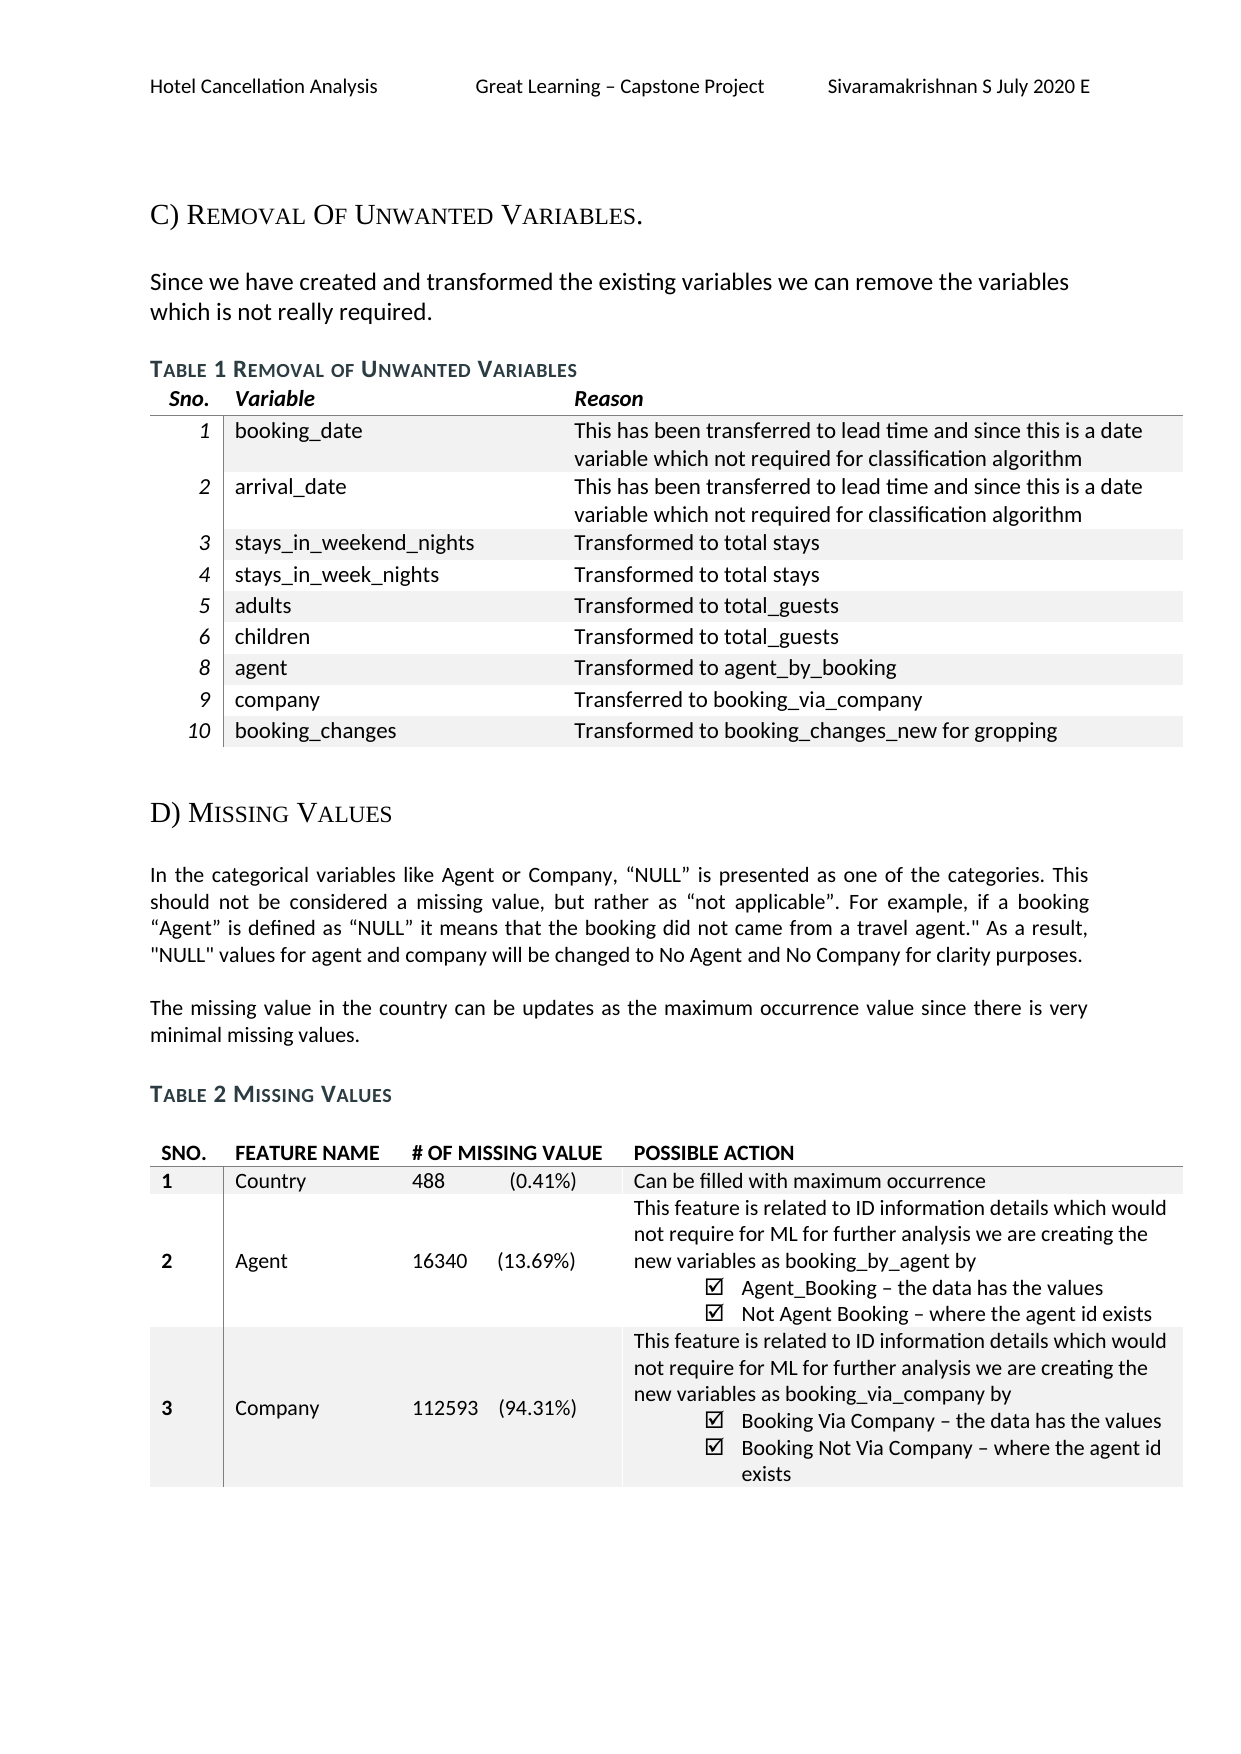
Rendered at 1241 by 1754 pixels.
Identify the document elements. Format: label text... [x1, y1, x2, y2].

table_cell 4 [150, 560, 223, 591]
table_cell This feature is related to ID information details which would not require for ML for further analysis we are creating the new variables as booking_via_company by Booking Via Company – the data has the values Booking Not Via Company – where the agent id exists [623, 1327, 1183, 1487]
table_header Sno. [150, 384, 223, 415]
table_cell agent [224, 654, 563, 685]
table_cell 10 [150, 716, 223, 747]
table_cell This has been transferred to lead time and since this is a date variable which not required for classification algorithm [563, 416, 1183, 472]
table_cell children [224, 622, 563, 653]
table_header Possible Action [623, 1140, 1183, 1166]
table_cell 6 [150, 622, 223, 653]
table_cell Transformed to total_guests [563, 591, 1183, 622]
table_cell booking_date [224, 416, 563, 472]
table_cell This has been transferred to lead time and since this is a date variable which not required for classification algorithm [563, 473, 1183, 528]
table_cell stays_in_week_nights [224, 560, 563, 591]
subtitle D) Missing Values [150, 795, 1090, 828]
table_cell 9 [150, 685, 223, 716]
table_header Reason [563, 384, 1183, 415]
table_cell Transferred to booking_via_company [563, 685, 1183, 716]
text Table 2 Missing Values [150, 1078, 1090, 1109]
table_header Feature Name [224, 1140, 401, 1166]
table_cell 3 [150, 1327, 223, 1487]
table_cell 16340 (13.69%) [401, 1194, 622, 1327]
table_cell arrival_date [224, 473, 563, 528]
table_cell 3 [150, 529, 223, 560]
table_cell 5 [150, 591, 223, 622]
table_cell 2 [150, 473, 223, 528]
table_header # of Missing value [401, 1140, 622, 1166]
text Since we have created and transformed the existing variables we can remove the variables which is not really required. [150, 235, 1090, 327]
table_cell Transformed to total stays [563, 529, 1183, 560]
table_cell Transformed to booking_changes_new for gropping [563, 716, 1183, 747]
table_cell Company [224, 1327, 401, 1487]
table_cell stays_in_weekend_nights [224, 529, 563, 560]
table_cell Agent [224, 1194, 401, 1327]
table_cell booking_changes [224, 716, 563, 747]
table_cell 8 [150, 654, 223, 685]
table_cell Transformed to total stays [563, 560, 1183, 591]
table_cell Transformed to total_guests [563, 622, 1183, 653]
text In the categorical variables like Agent or Company, “NULL” is presented as one of the categories. This should not be considered a missing value, but rather as “not applicable”. For example, if a booking “Agent” is defined as “NULL” it means that the booking did not came from a travel agent." As a result, "NULL" values for agent and company will be changed to No Agent and No Company for clarity purposes. [150, 861, 1090, 968]
text Table 1 Removal of Unwanted Variables [150, 353, 1090, 384]
table_cell adults [224, 591, 563, 622]
table_cell Can be filled with maximum occurrence [623, 1167, 1183, 1194]
table_cell company [224, 685, 563, 716]
table_cell 488 (0.41%) [401, 1167, 622, 1194]
subtitle C) Removal Of Unwanted Variables. [150, 197, 1090, 231]
table_cell 1 [150, 416, 223, 472]
table_header Variable [223, 384, 563, 415]
table_header SNo. [150, 1140, 224, 1166]
table_cell Transformed to agent_by_booking [563, 654, 1183, 685]
table_cell Country [224, 1167, 401, 1194]
text The missing value in the country can be updates as the maximum occurrence value since there is very minimal missing values. [150, 994, 1090, 1048]
table_cell 1 [150, 1167, 223, 1194]
table_cell 112593 (94.31%) [401, 1327, 622, 1487]
table_cell 2 [150, 1194, 223, 1327]
table_cell This feature is related to ID information details which would not require for ML for further analysis we are creating the new variables as booking_by_agent by Agent_Booking – the data has the values Not Agent Booking – where the agent id exists [623, 1194, 1183, 1327]
